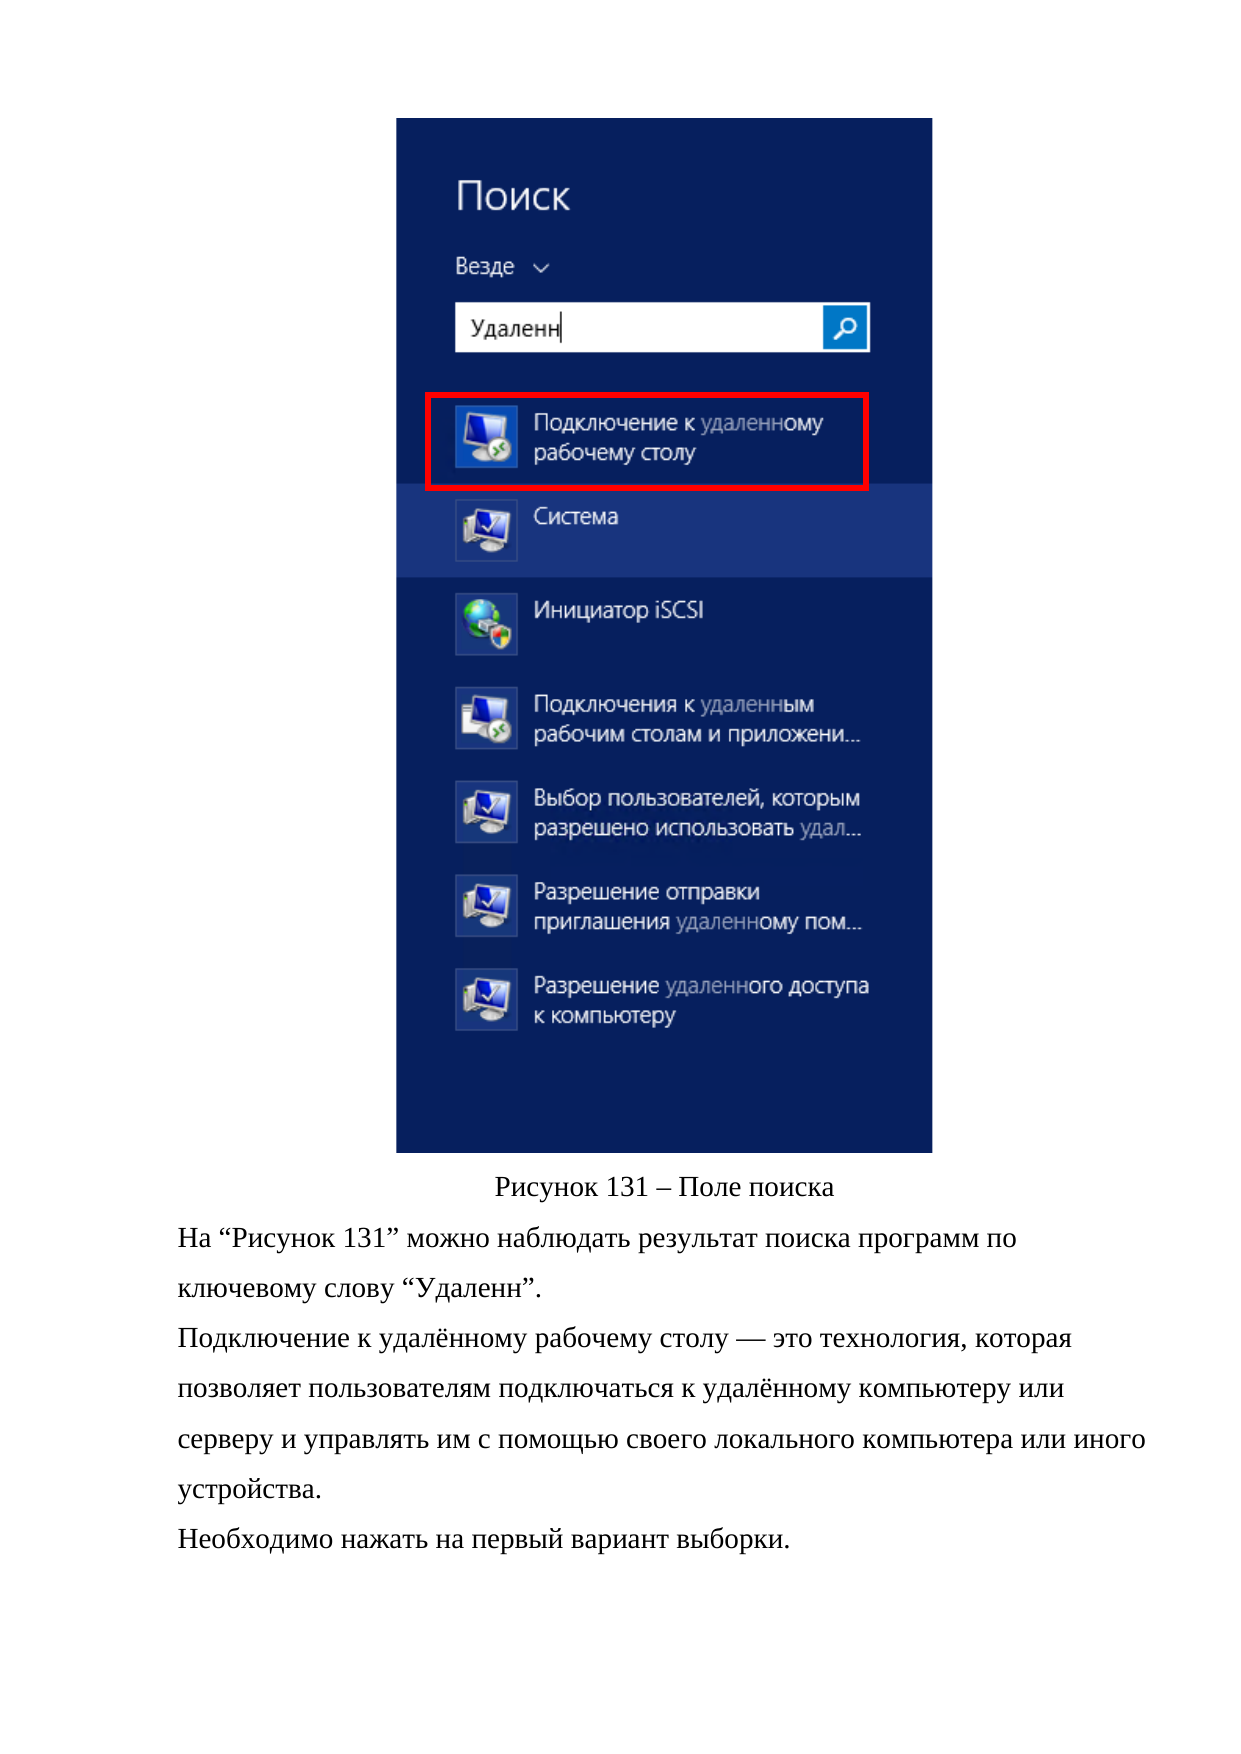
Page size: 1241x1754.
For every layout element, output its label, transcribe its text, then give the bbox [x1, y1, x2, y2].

text На “Рисунок 131” можно наблюдать результат поиска программ по ключевому слову “Удаленн”. [177, 1220, 1152, 1303]
text Необходимо нажать на первый вариант выборки. [177, 1522, 1152, 1555]
text Подключение к удалённому рабочему столу — это технология, которая позволяет пользователям подключаться к удалённому компьютеру или серверу и управлять им с помощью своего локального компьютера или иного устройства. [177, 1320, 1152, 1505]
text Рисунок 131 – Поле поиска [177, 1169, 1152, 1203]
picture [396, 118, 933, 1153]
